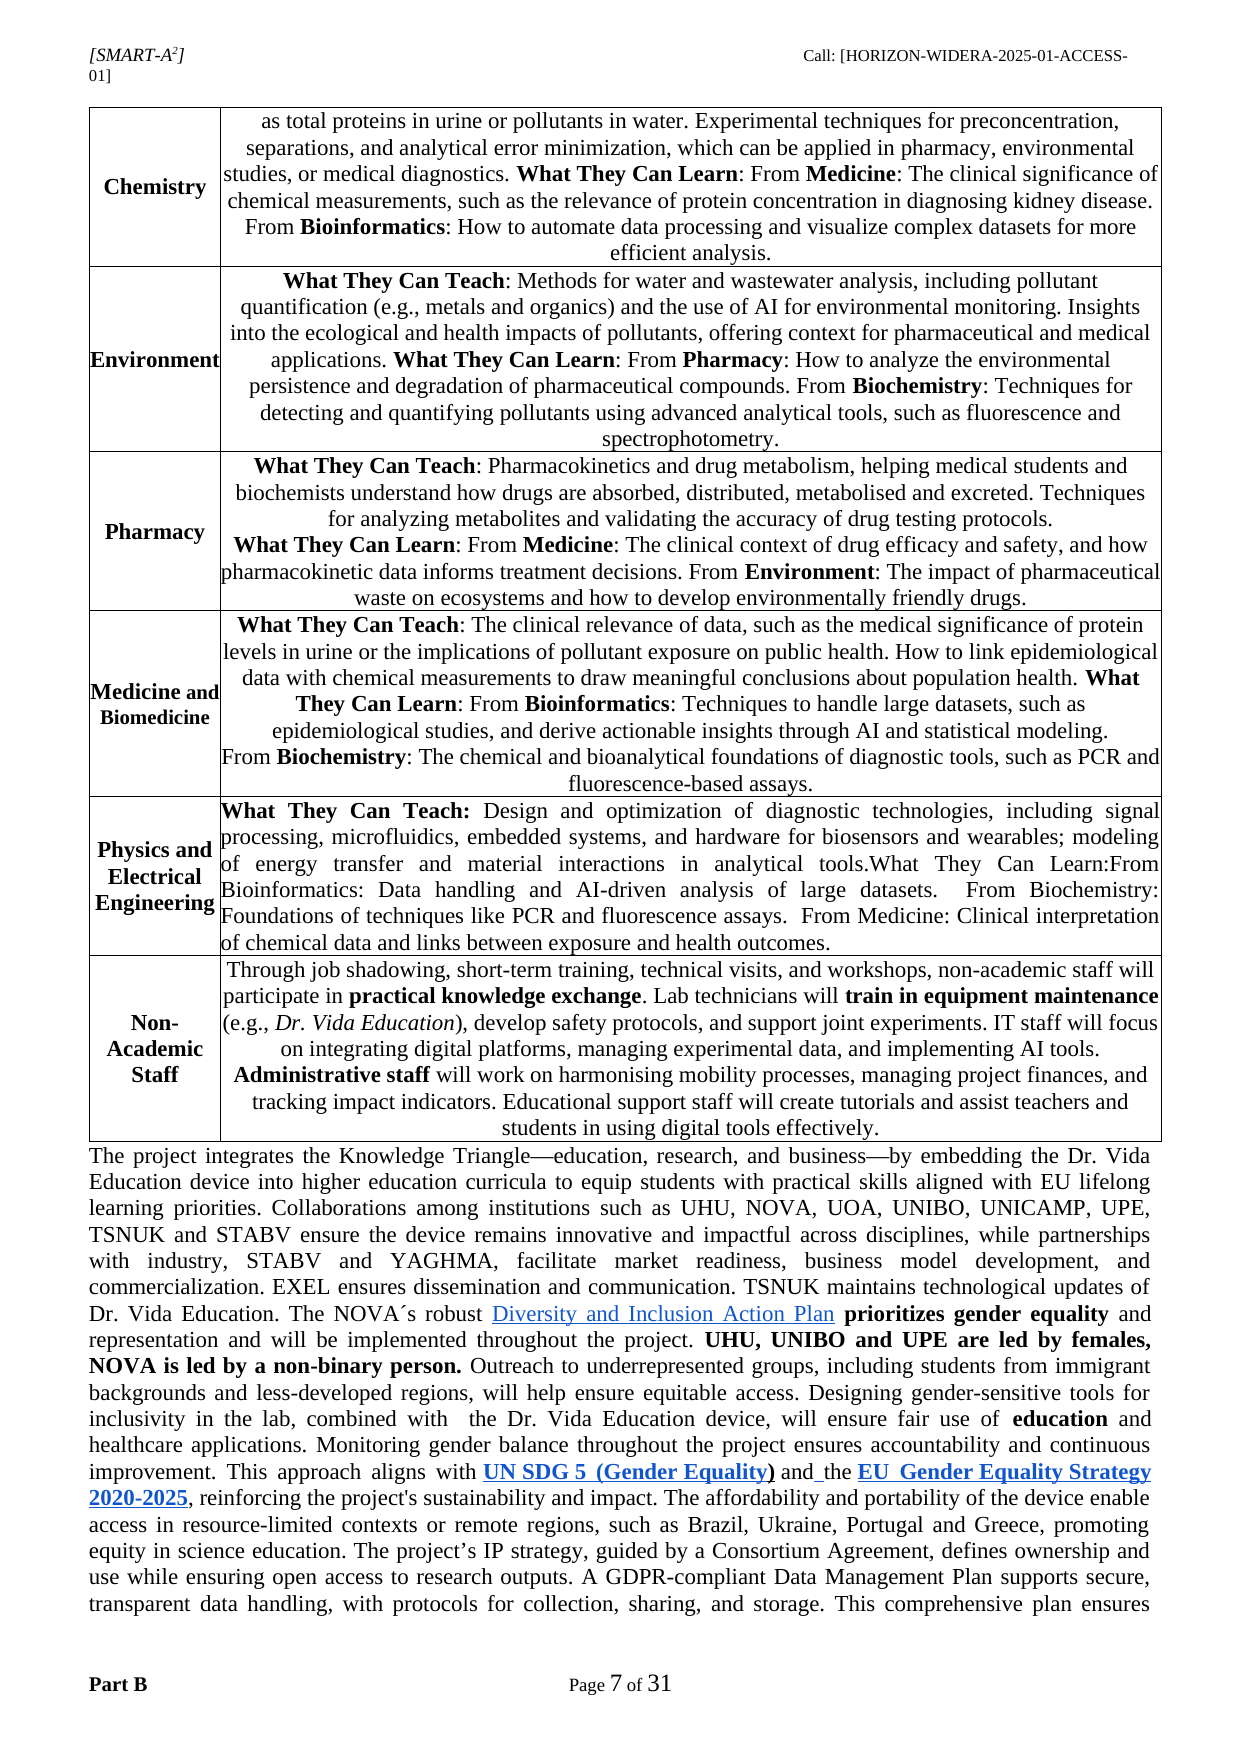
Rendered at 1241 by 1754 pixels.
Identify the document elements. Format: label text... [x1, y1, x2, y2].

table_cell Through job shadowing, short-term training, technical visits, and workshops, non-academic staff will participate in practical knowledge exchange. Lab technicians will train in equipment maintenance (e.g., Dr. Vida Education), develop safety protocols, and support joint experiments. IT staff will focus on integrating digital platforms, managing experimental data, and implementing AI tools. Administrative staff will work on harmonising mobility processes, managing project finances, and tracking impact indicators. Educational support staff will create tutorials and assist teachers and students in using digital tools effectively. [221, 956, 1161, 1141]
table_cell What They Can Teach: Methods for water and wastewater analysis, including pollutant quantification (e.g., metals and organics) and the use of AI for environmental monitoring. Insights into the ecological and health impacts of pollutants, offering context for pharmaceutical and medical applications. What They Can Learn: From Pharmacy: How to analyze the environmental persistence and degradation of pharmaceutical compounds. From Biochemistry: Techniques for detecting and quantifying pollutants using advanced analytical tools, such as fluorescence and spectrophotometry. [221, 267, 1161, 451]
table_cell Environment [90, 267, 220, 451]
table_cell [221, 108, 1161, 266]
table_cell Physics and Electrical Engineering [90, 797, 220, 955]
table_cell Medicine and Biomedicine [90, 611, 220, 796]
table_cell Pharmacy [90, 452, 220, 610]
table_cell Non- Academic Staff [90, 956, 220, 1141]
table_cell What They Can Teach: The clinical relevance of data, such as the medical significance of protein levels in urine or the implications of pollutant exposure on public health. How to link epidemiological data with chemical measurements to draw meaningful conclusions about population health. What They Can Learn: From Bioinformatics: Techniques to handle large datasets, such as epidemiological studies, and derive actionable insights through AI and statistical modeling. From Biochemistry: The chemical and bioanalytical foundations of diagnostic tools, such as PCR and fluorescence-based assays. [221, 611, 1161, 796]
table_cell What They Can Teach: Design and optimization of diagnostic technologies, including signal processing, microfluidics, embedded systems, and hardware for biosensors and wearables; modeling of energy transfer and material interactions in analytical tools.What They Can Learn:From Bioinformatics: Data handling and AI-driven analysis of large datasets. From Biochemistry: Foundations of techniques like PCR and fluorescence assays. From Medicine: Clinical interpretation of chemical data and links between exposure and health outcomes. [221, 797, 1161, 955]
table_cell What They Can Teach: Pharmacokinetics and drug metabolism, helping medical students and biochemists understand how drugs are absorbed, distributed, metabolised and excreted. Techniques for analyzing metabolites and validating the accuracy of drug testing protocols. What They Can Learn: From Medicine: The clinical context of drug efficacy and safety, and how pharmacokinetic data informs treatment decisions. From Environment: The impact of pharmaceutical waste on ecosystems and how to develop environmentally friendly drugs. [221, 452, 1161, 610]
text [89, 1142, 1152, 1616]
table_cell (Bio) Chemistry [90, 108, 220, 266]
